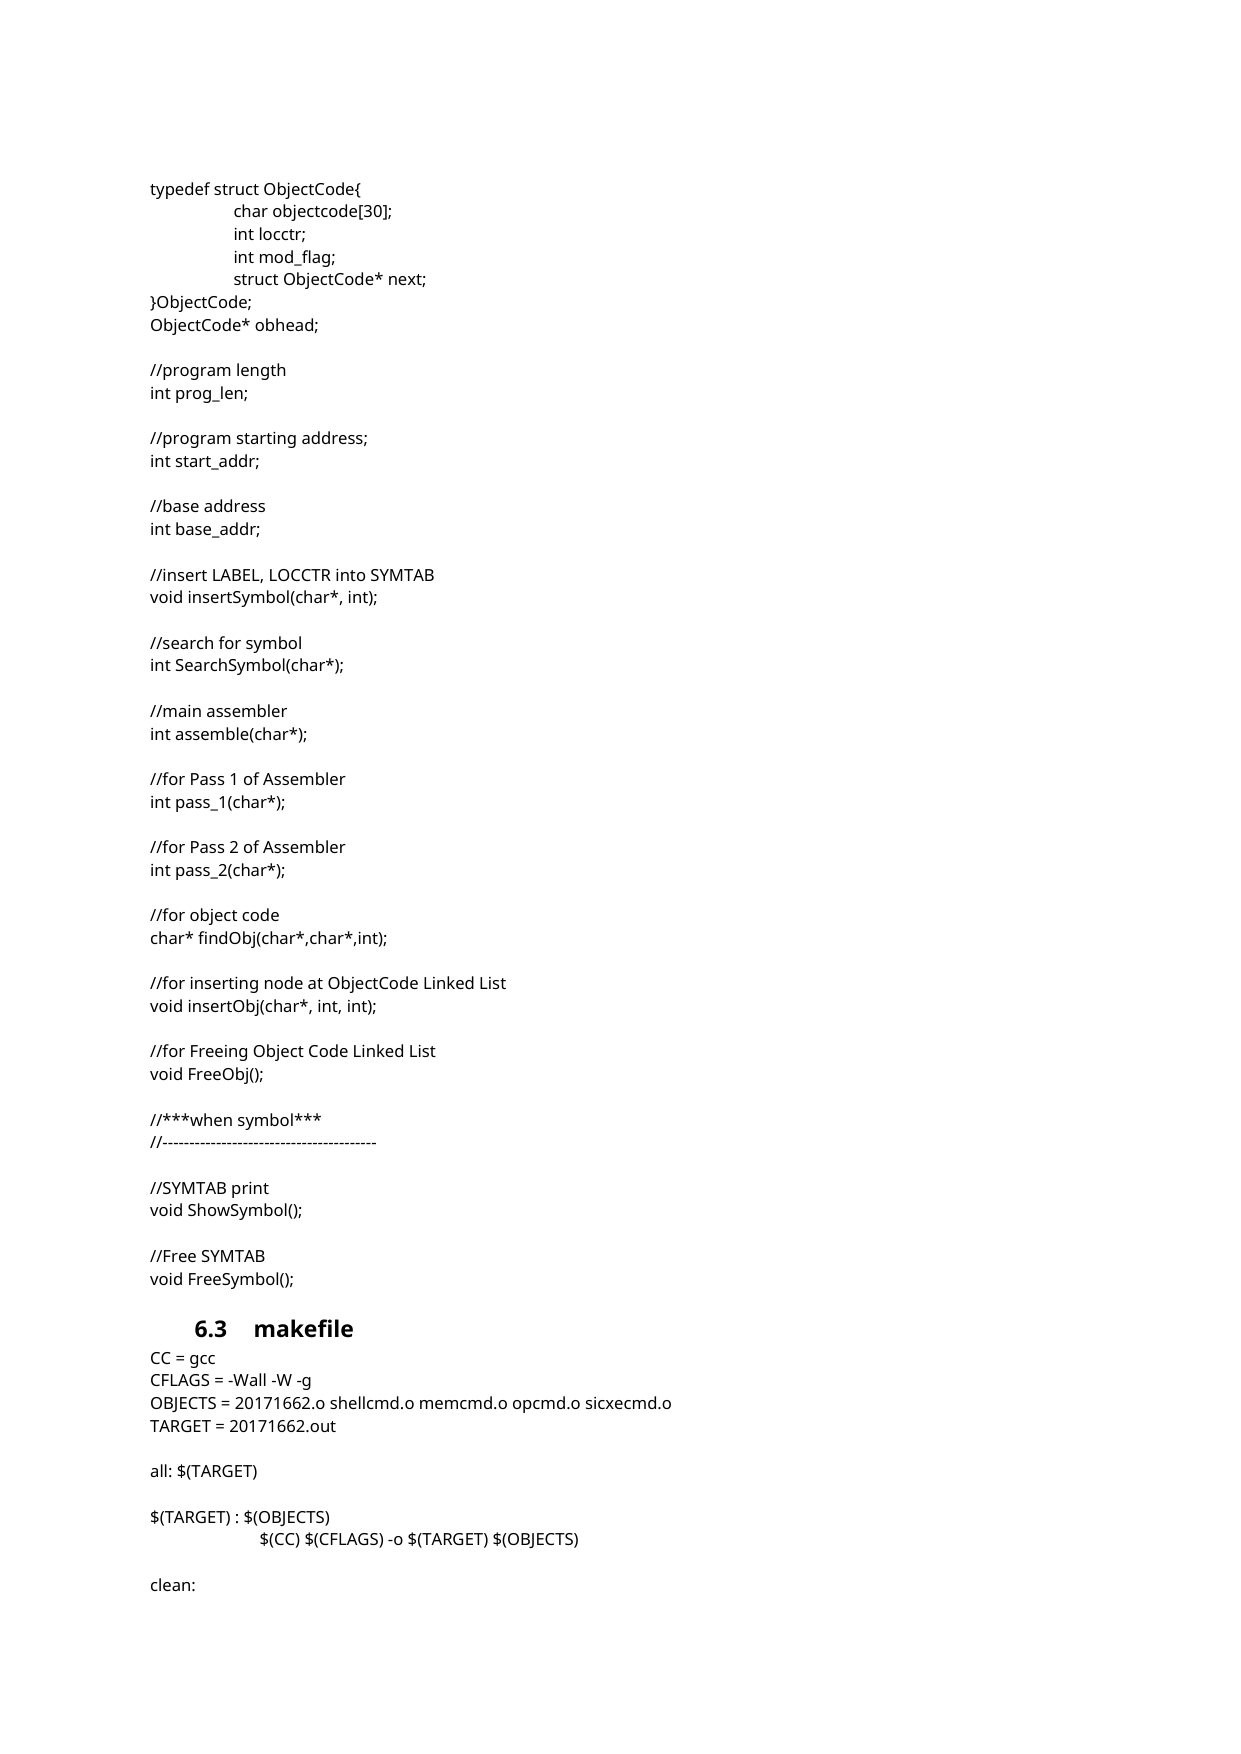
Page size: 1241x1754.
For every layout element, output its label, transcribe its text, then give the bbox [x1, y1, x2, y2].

text //for object code [150, 904, 1090, 927]
text void FreeSymbol(); [150, 1267, 1090, 1290]
text char objectcode[30]; [150, 200, 1090, 223]
text int base_addr; [150, 518, 1090, 541]
text $(TARGET) : $(OBJECTS) [150, 1505, 1090, 1528]
text //for inserting node at ObjectCode Linked List [150, 972, 1090, 995]
text all: $(TARGET) [150, 1460, 1090, 1483]
text struct ObjectCode* next; [150, 268, 1090, 291]
text clean: [150, 1573, 1090, 1596]
text }ObjectCode; [150, 291, 1090, 313]
text //Free SYMTAB [150, 1244, 1090, 1267]
text int prog_len; [150, 382, 1090, 404]
text //program length [150, 359, 1090, 382]
text char* findObj(char*,char*,int); [150, 927, 1090, 949]
text void FreeObj(); [150, 1063, 1090, 1086]
text //***when symbol*** [150, 1108, 1090, 1131]
text CFLAGS = -Wall -W -g [150, 1369, 1090, 1392]
text //SYMTAB print [150, 1176, 1090, 1199]
text typedef struct ObjectCode{ [150, 177, 1090, 200]
text int locctr; [150, 223, 1090, 245]
text //search for symbol [150, 631, 1090, 654]
text int assemble(char*); [150, 722, 1090, 745]
text $(CC) $(CFLAGS) -o $(TARGET) $(OBJECTS) [150, 1528, 1090, 1551]
text ObjectCode* obhead; [150, 313, 1090, 336]
text //base address [150, 495, 1090, 518]
text int SearchSymbol(char*); [150, 654, 1090, 677]
text //---------------------------------------- [150, 1131, 1090, 1154]
text TARGET = 20171662.out [150, 1414, 1090, 1437]
text //for Freeing Object Code Linked List [150, 1040, 1090, 1063]
text //insert LABEL, LOCCTR into SYMTAB [150, 563, 1090, 586]
text //for Pass 1 of Assembler [150, 768, 1090, 790]
text OBJECTS = 20171662.o shellcmd.o memcmd.o opcmd.o sicxecmd.o [150, 1392, 1090, 1414]
text void ShowSymbol(); [150, 1199, 1090, 1222]
text CC = gcc [150, 1346, 1090, 1369]
text int pass_1(char*); [150, 790, 1090, 813]
text //for Pass 2 of Assembler [150, 836, 1090, 858]
text void insertObj(char*, int, int); [150, 995, 1090, 1017]
text void insertSymbol(char*, int); [150, 586, 1090, 609]
text int mod_flag; [150, 245, 1090, 268]
text int start_addr; [150, 450, 1090, 472]
text //program starting address; [150, 427, 1090, 450]
text int pass_2(char*); [150, 858, 1090, 881]
text makefile [194, 1313, 1090, 1344]
text //main assembler [150, 699, 1090, 722]
